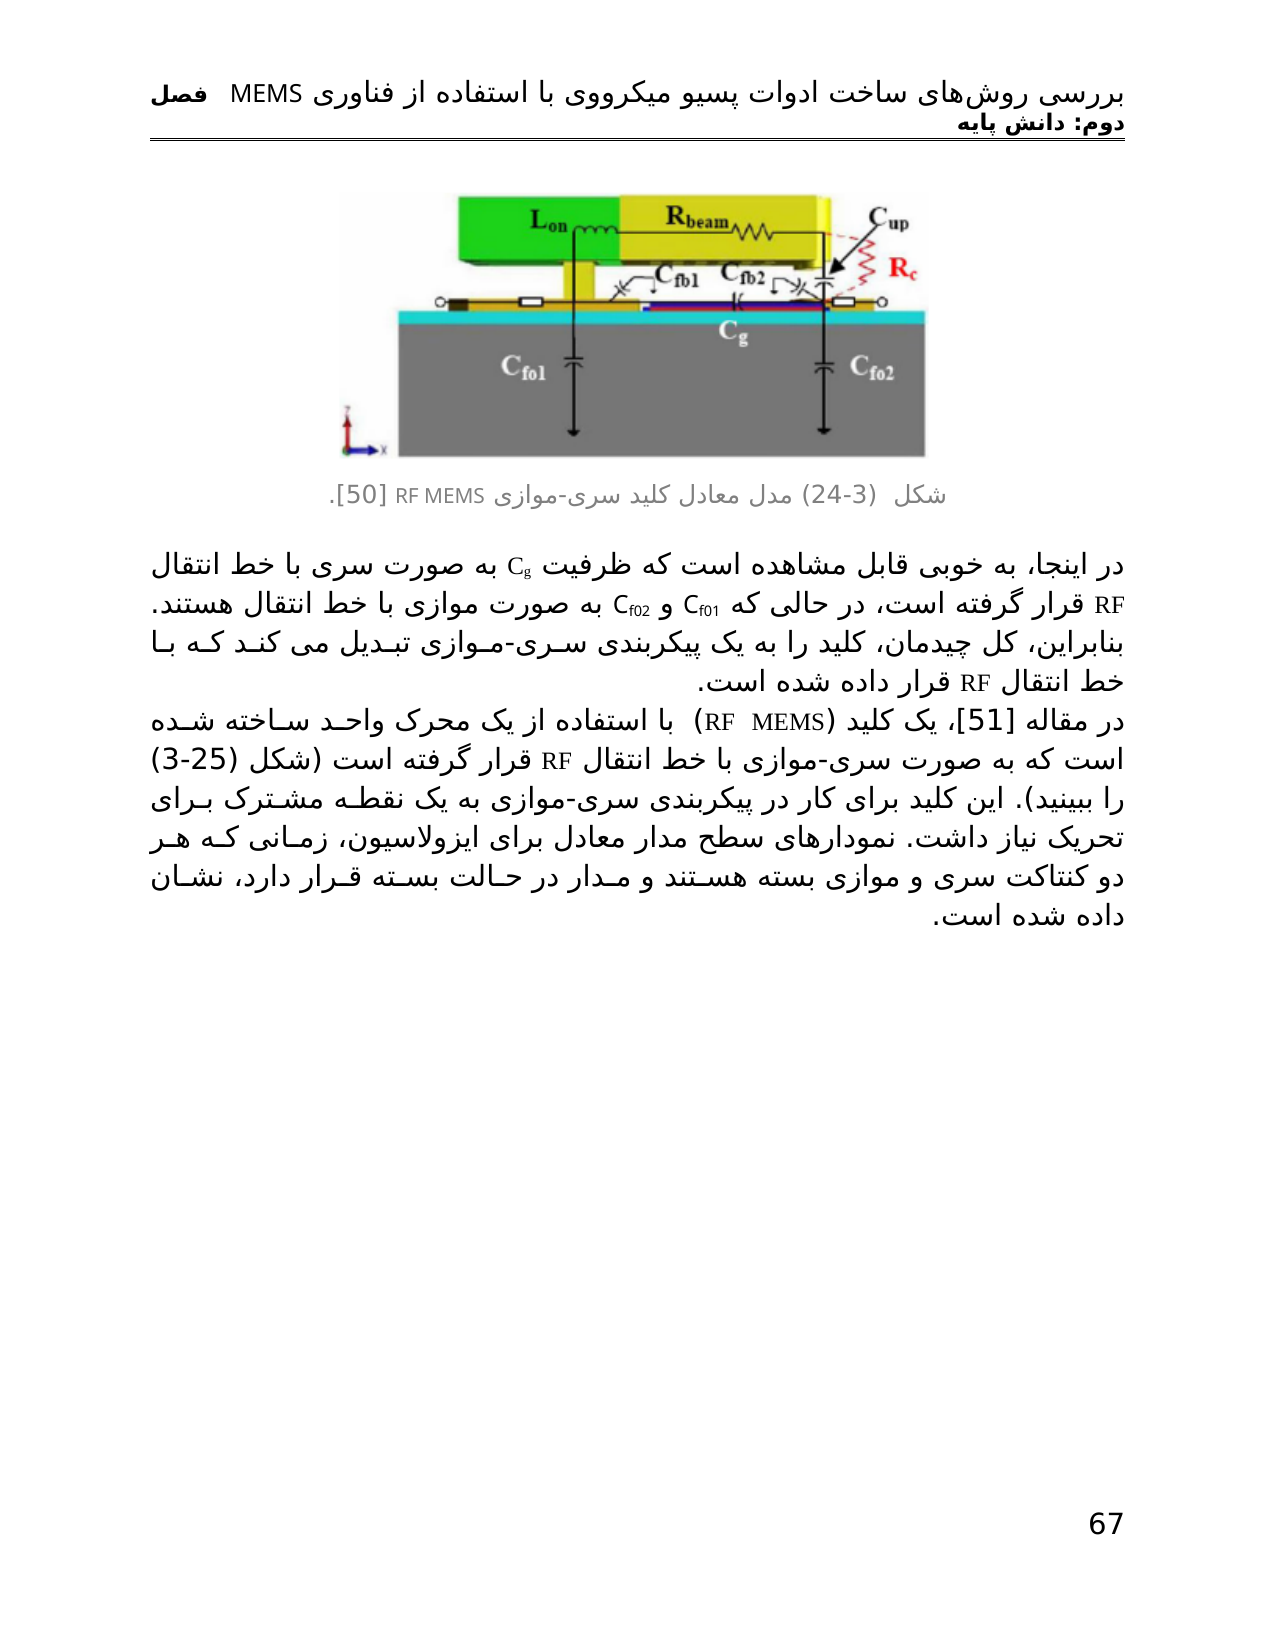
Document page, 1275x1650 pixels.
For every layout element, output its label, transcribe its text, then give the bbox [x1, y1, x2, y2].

text شکل (3-24) مدل معادل کلید سری-موازی RF MEMS . [150, 481, 1125, 510]
text در اینجا، به خوبی قابل مشاهده است که ظرفیت Cg به صورت سری با خط انتقال RF قرار گرفته است، در حالی که Cf01 و Cf02 به صورت موازی با خط انتقال هستند. بنابراین، کل چیدمان، کلید را به یک پیکربندی سری-موازی تبدیل می کند که با خط انتقال RF قرار داده شده است. [150, 547, 1125, 698]
picture [321, 179, 954, 476]
text در مقاله ، یک کلید (RF MEMS) با استفاده از یک محرک واحد ساخته شده است که به صورت سری-موازی با خط انتقال RF قرار گرفته است (شکل (25-3) را ببینید). این کلید برای کار در پیکربندی سری-موازی به یک نقطه مشترک برای تحریک نیاز داشت. نمودارهای سطح مدار معادل برای ایزولاسیون، زمانی که هر دو کنتاکت سری و موازی بسته هستند و مدار در حالت بسته قرار دارد، نشان داده شده است. [150, 703, 1125, 932]
